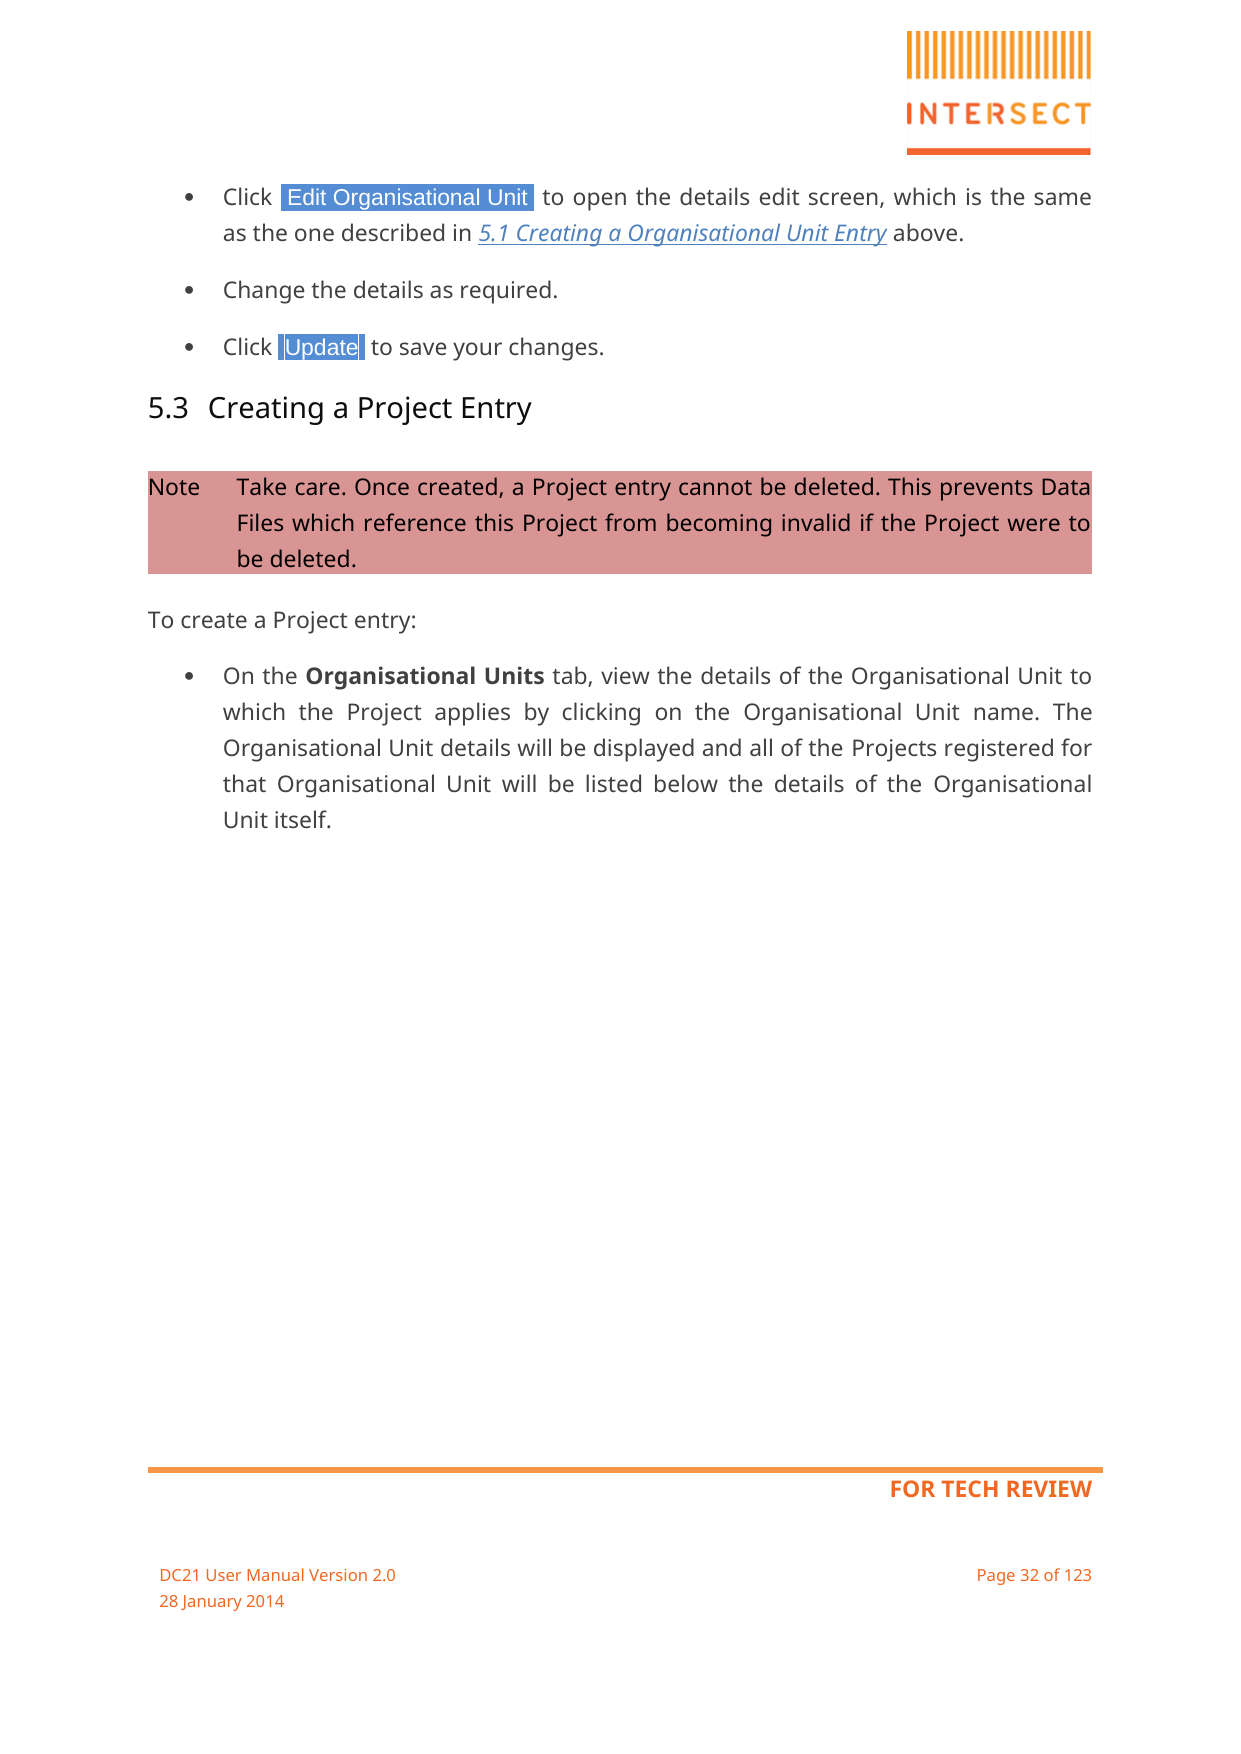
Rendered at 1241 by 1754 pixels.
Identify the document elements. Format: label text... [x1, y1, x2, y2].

subtitle Creating a Project Entry [148, 388, 1092, 427]
list Click Update to save your changes. [185, 331, 1092, 362]
text Note Take care. Once created, a Project entry cannot be deleted. This prevents Data Files which reference this Project from becoming invalid if the Project were to be deleted. [148, 471, 1092, 574]
list On the Organisational Units tab, view the details of the Organisational Unit to which the Project applies by clicking on the Organisational Unit name. The Organisational Unit details will be displayed and all of the Projects registered for that Organisational Unit will be listed below the details of the Organisational Unit itself. [185, 660, 1092, 835]
text To create a Project entry: [148, 603, 1092, 635]
picture [905, 29, 1093, 157]
list Change the details as required. [185, 274, 1092, 305]
